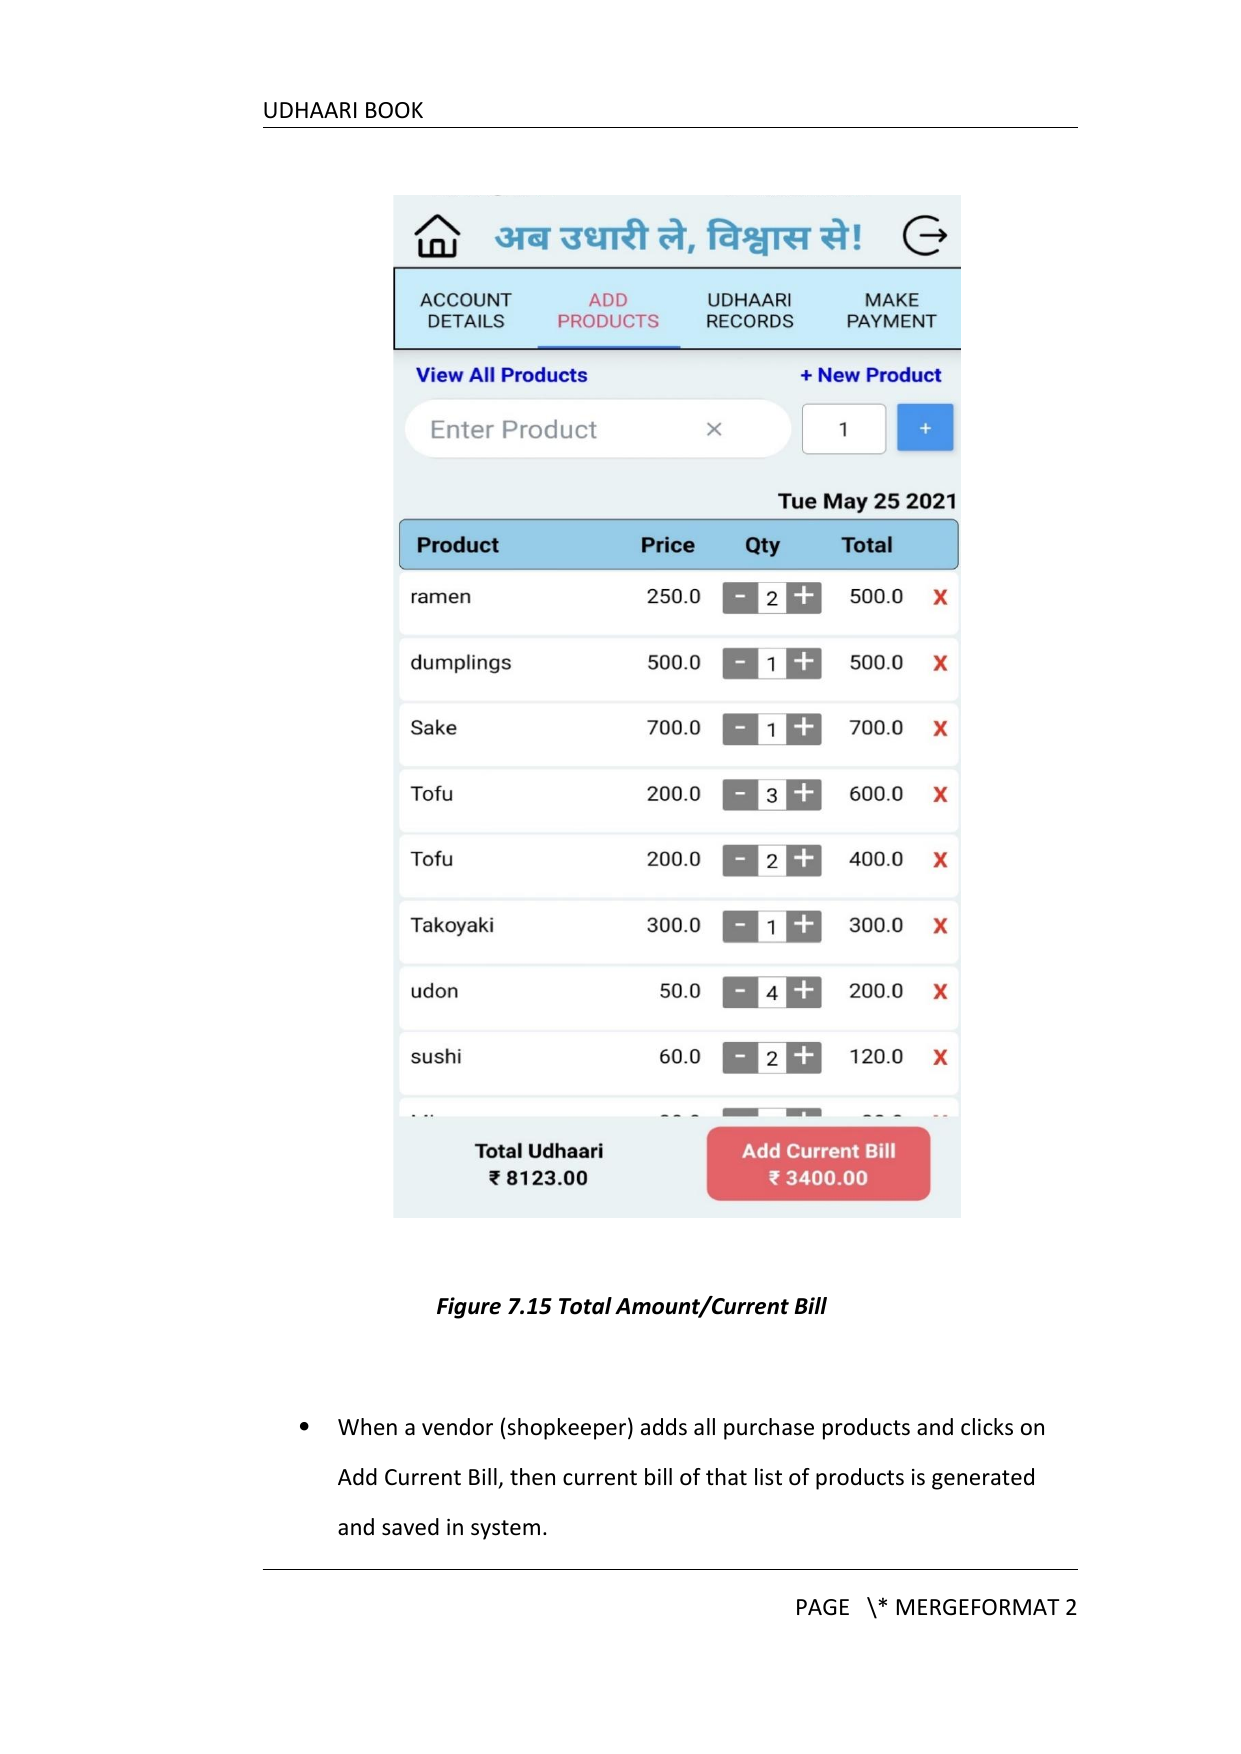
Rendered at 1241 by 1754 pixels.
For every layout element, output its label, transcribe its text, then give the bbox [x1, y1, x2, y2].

picture [393, 195, 961, 1218]
list When a vendor (shopkeeper) adds all purchase products and clicks on Add Current Bill, then current bill of that list of products is generated and saved in system. [300, 1391, 1078, 1541]
text Figure 7.15 Total Amount/Current Bill [187, 1290, 1078, 1321]
